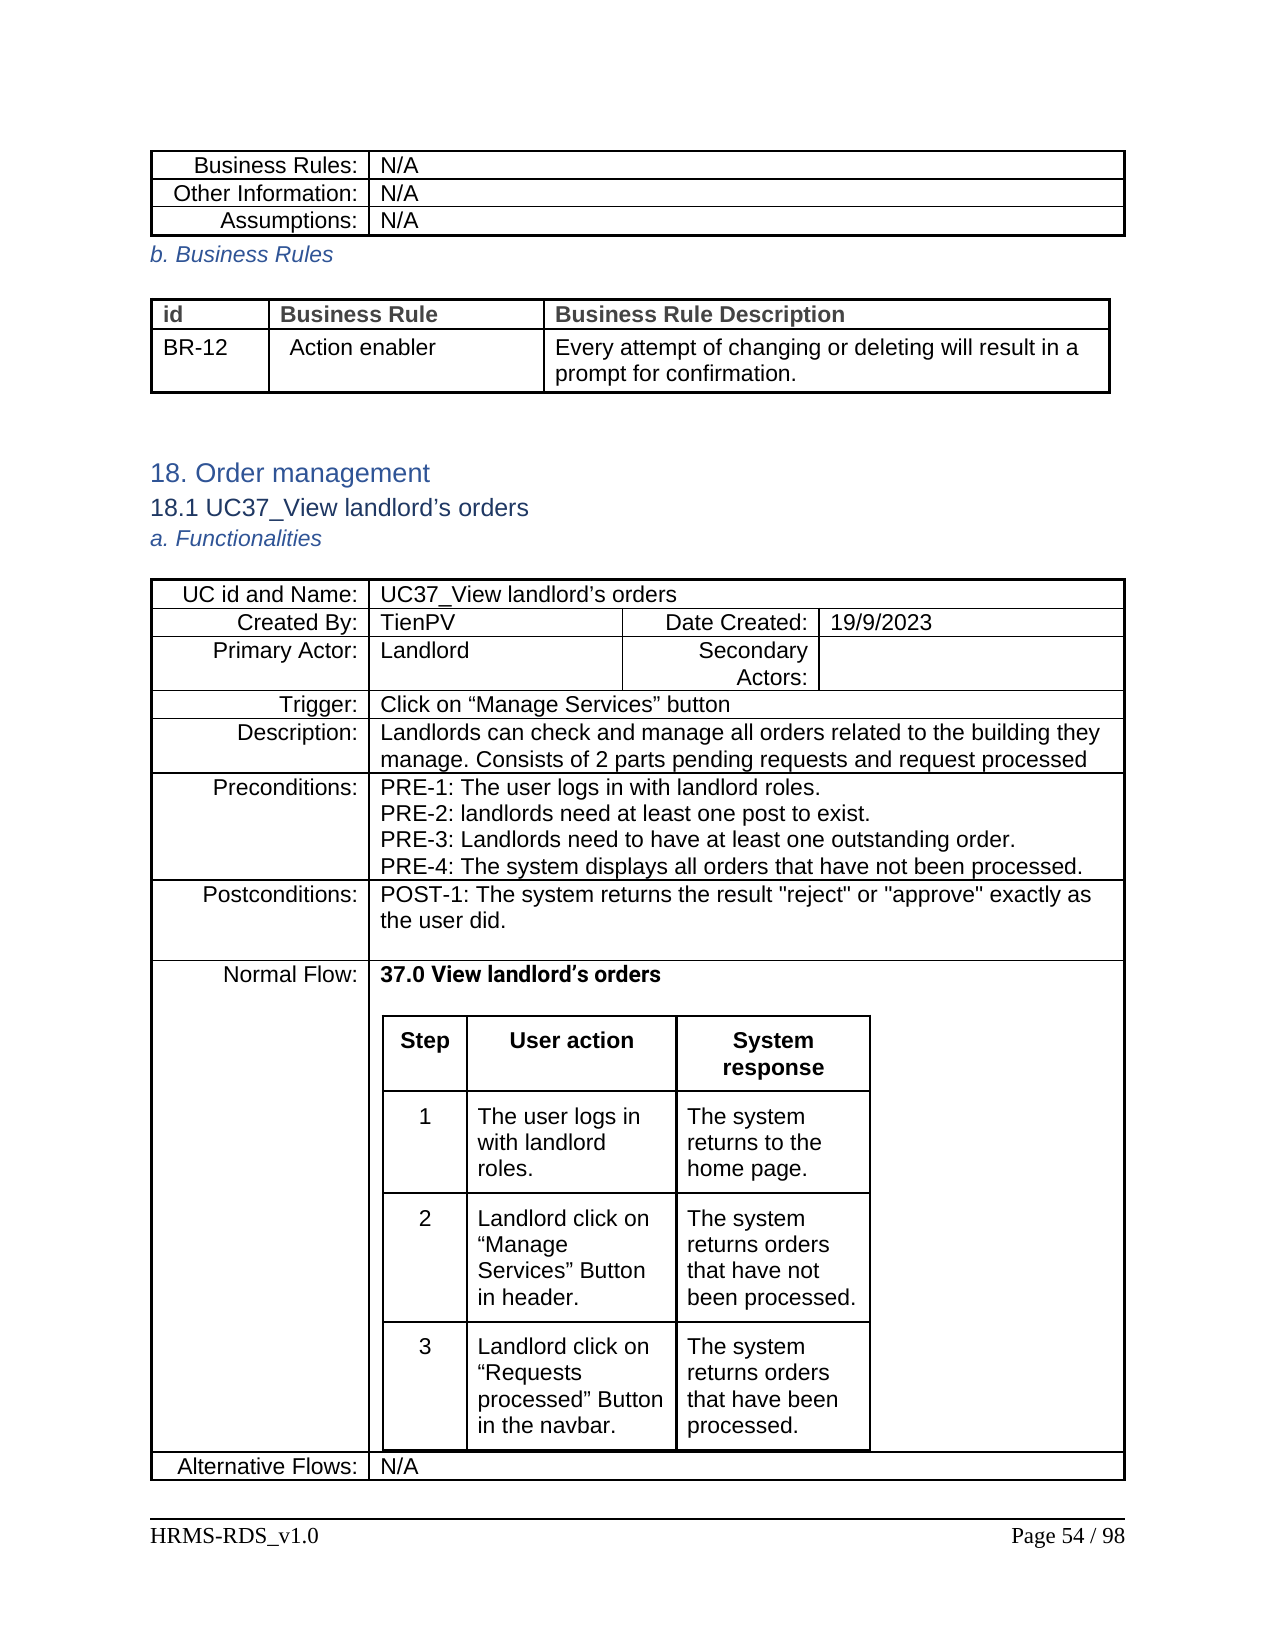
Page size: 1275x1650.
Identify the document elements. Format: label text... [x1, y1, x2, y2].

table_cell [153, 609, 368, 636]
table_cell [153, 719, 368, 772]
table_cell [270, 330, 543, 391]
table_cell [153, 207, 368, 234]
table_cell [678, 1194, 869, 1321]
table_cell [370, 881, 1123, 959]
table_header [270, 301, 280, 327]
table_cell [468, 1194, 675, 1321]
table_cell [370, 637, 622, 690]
subtitle 18.1 UC37_View landlord’s orders [150, 492, 1125, 521]
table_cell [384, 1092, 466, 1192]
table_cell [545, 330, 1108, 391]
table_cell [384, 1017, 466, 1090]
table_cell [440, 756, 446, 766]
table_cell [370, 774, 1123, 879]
subtitle b. Business Rules [150, 241, 1125, 267]
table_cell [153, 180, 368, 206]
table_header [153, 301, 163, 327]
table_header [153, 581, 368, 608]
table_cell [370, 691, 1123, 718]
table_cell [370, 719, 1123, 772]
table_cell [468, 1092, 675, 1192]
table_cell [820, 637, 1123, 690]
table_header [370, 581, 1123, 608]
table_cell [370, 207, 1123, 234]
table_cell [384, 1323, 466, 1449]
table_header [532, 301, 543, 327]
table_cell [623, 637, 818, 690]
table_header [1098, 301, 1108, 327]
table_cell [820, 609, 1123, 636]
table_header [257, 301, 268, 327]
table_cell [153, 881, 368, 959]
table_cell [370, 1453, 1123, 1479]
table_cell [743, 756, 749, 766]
subtitle a. Functionalities [150, 525, 1125, 552]
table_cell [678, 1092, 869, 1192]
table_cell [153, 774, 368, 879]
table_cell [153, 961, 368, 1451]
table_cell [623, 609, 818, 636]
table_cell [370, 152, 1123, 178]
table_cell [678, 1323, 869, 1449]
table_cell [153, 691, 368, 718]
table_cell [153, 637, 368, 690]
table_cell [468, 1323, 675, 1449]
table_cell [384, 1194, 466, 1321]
subtitle 18. Order management [150, 457, 1125, 488]
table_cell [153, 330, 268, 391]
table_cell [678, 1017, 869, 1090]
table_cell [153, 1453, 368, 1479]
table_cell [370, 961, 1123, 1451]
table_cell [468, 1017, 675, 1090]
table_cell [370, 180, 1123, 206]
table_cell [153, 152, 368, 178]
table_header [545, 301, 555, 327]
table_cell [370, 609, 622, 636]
